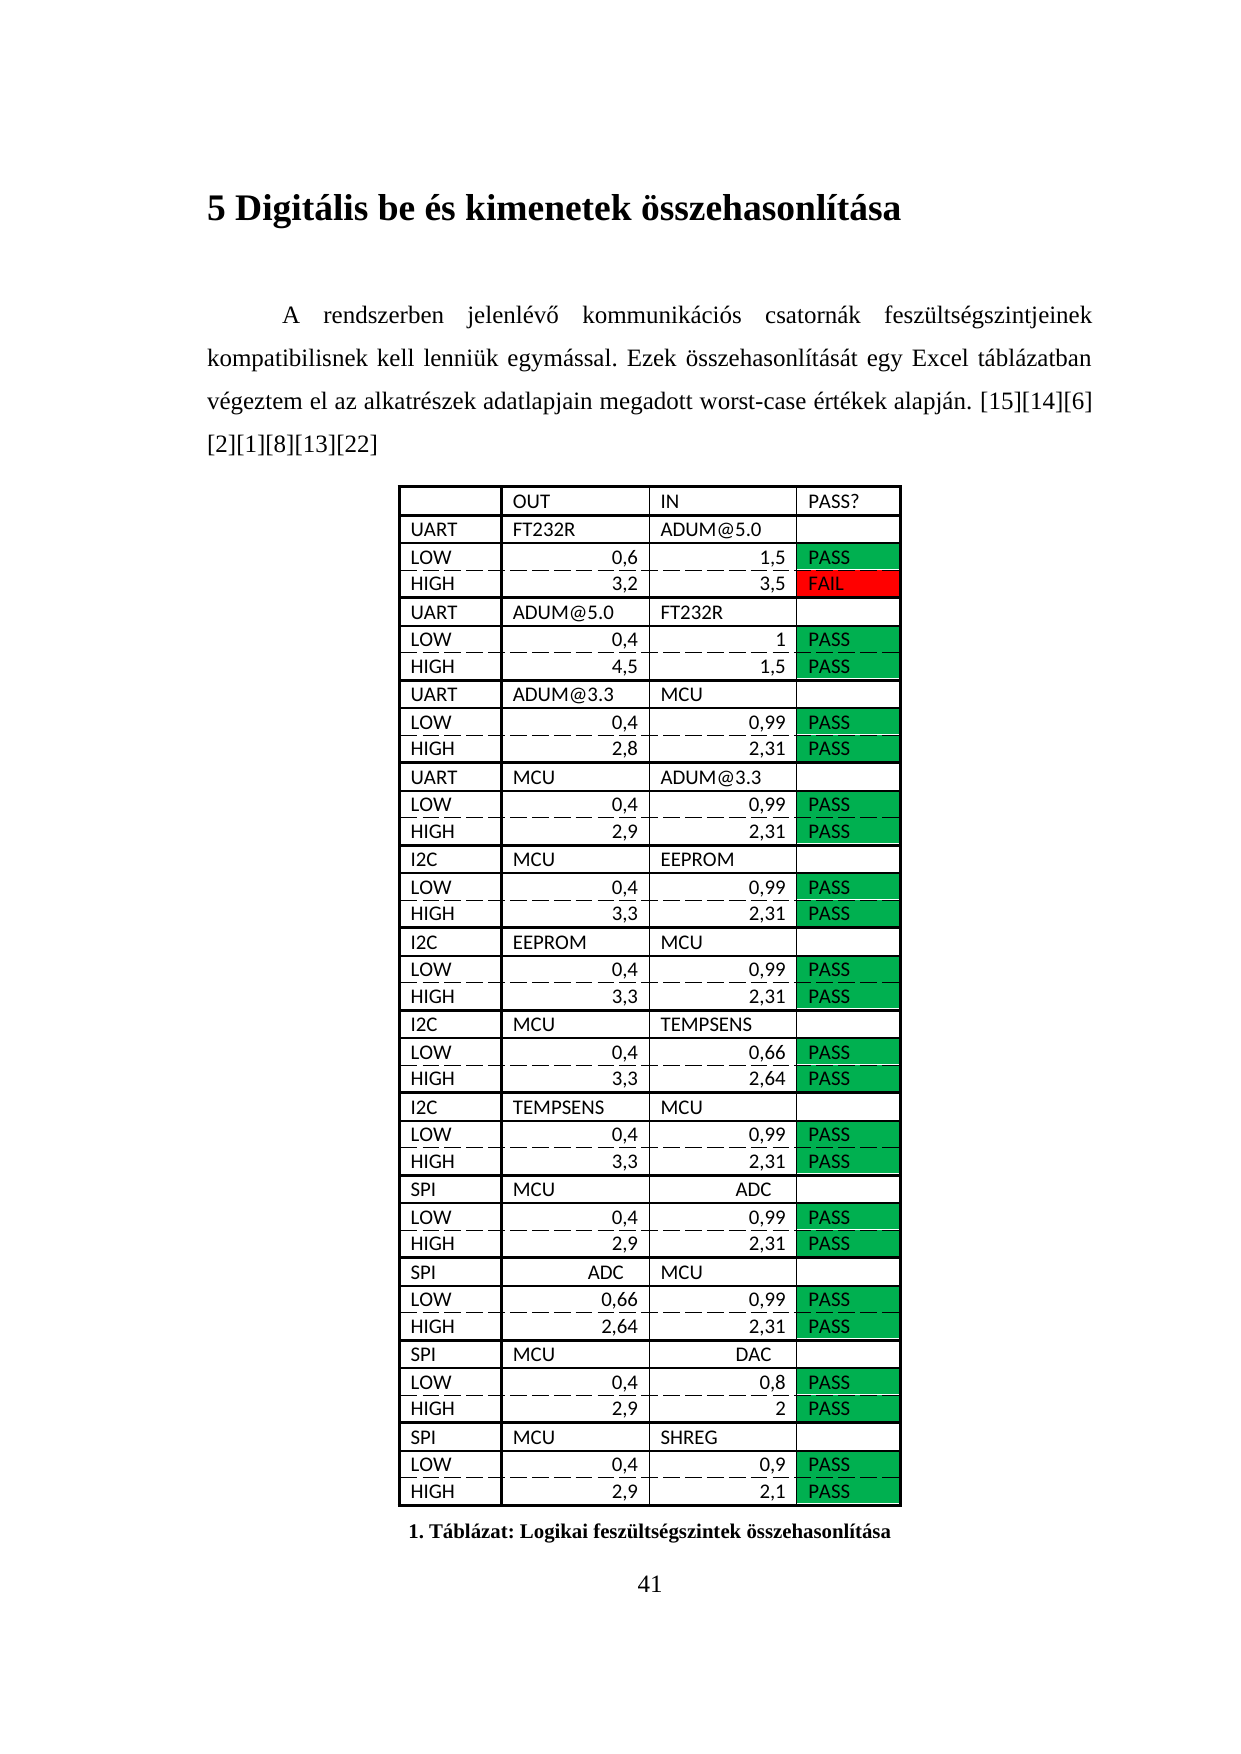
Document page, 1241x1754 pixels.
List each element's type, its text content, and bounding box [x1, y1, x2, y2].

table_cell LOW [401, 627, 500, 652]
table_cell TEMPSENS [650, 1012, 796, 1037]
table_cell HIGH [401, 1477, 500, 1503]
subtitle Digitális be és kimenetek összehasonlítása [207, 185, 1092, 228]
table_cell 0,4 [503, 1122, 649, 1147]
table_cell 0,4 [503, 1369, 649, 1394]
table_cell [797, 1259, 899, 1284]
table_cell FT232R [503, 517, 649, 542]
table_cell 2,8 [503, 735, 649, 761]
table_cell HIGH [401, 570, 500, 596]
table_cell HIGH [401, 1230, 500, 1256]
table_cell LOW [401, 957, 500, 982]
table_cell 0,4 [503, 1039, 649, 1064]
table_cell 2,64 [650, 1065, 796, 1091]
table_header OUT [503, 488, 649, 513]
table_cell 0,4 [503, 1204, 649, 1229]
table_cell 0,6 [503, 544, 649, 569]
table_cell PASS [797, 709, 899, 734]
table_cell 3,3 [503, 1147, 649, 1173]
table_cell MCU [503, 847, 649, 872]
table_header [401, 488, 500, 513]
table_cell MCU [503, 1177, 649, 1202]
table_cell 0,99 [650, 1122, 796, 1147]
table_cell 3,3 [503, 982, 649, 1008]
table_cell MCU [650, 929, 796, 954]
table_cell 0,8 [650, 1369, 796, 1394]
table_cell [797, 682, 899, 707]
table_cell 3,3 [503, 900, 649, 926]
table_cell MCU [650, 1094, 796, 1119]
table_cell [797, 1012, 899, 1037]
table_cell MCU [503, 1424, 649, 1449]
table_cell ADUM@5.0 [650, 517, 796, 542]
table_cell LOW [401, 1287, 500, 1312]
table_cell [797, 929, 899, 954]
table_cell PASS [797, 817, 899, 843]
table_cell UART [401, 517, 500, 542]
table_cell PASS [797, 544, 899, 569]
table_cell [797, 517, 899, 542]
text 1. Táblázat: Logikai feszültségszintek összehasonlítása [207, 1519, 1092, 1543]
table_cell 0,99 [650, 709, 796, 734]
table_cell PASS [797, 627, 899, 652]
table_cell PASS [797, 1477, 899, 1503]
table_cell PASS [797, 1287, 899, 1312]
table_cell I2C [401, 847, 500, 872]
table_cell ADUM@3.3 [503, 682, 649, 707]
table_cell SPI [401, 1424, 500, 1449]
table_cell LOW [401, 792, 500, 817]
table_cell [797, 764, 899, 789]
table_cell I2C [401, 1012, 500, 1037]
table_cell 3,5 [650, 570, 796, 596]
table_cell PASS [797, 792, 899, 817]
table_cell UART [401, 599, 500, 624]
table_cell 0,4 [503, 709, 649, 734]
table_cell 2,9 [503, 817, 649, 843]
table_cell PASS [797, 652, 899, 678]
table_cell PASS [797, 1065, 899, 1091]
table_cell 0,4 [503, 1452, 649, 1477]
table_cell 2,1 [650, 1477, 796, 1503]
table_cell LOW [401, 1122, 500, 1147]
table_cell PASS [797, 1395, 899, 1421]
table_cell MCU [650, 682, 796, 707]
table_cell 0,66 [650, 1039, 796, 1064]
table_cell PASS [797, 1312, 899, 1338]
table_cell TEMPSENS [503, 1094, 649, 1119]
table_cell LOW [401, 1452, 500, 1477]
table_cell 0,99 [650, 1287, 796, 1312]
table_cell LOW [401, 1369, 500, 1394]
table_cell [797, 599, 899, 624]
table_cell PASS [797, 1147, 899, 1173]
table_cell PASS [797, 900, 899, 926]
table_cell HIGH [401, 1312, 500, 1338]
table_cell HIGH [401, 735, 500, 761]
table_cell PASS [797, 874, 899, 899]
table_cell UART [401, 682, 500, 707]
table_cell 1,5 [650, 544, 796, 569]
table_cell HIGH [401, 817, 500, 843]
table_cell PASS [797, 1122, 899, 1147]
table_cell ADUM@5.0 [503, 599, 649, 624]
table_cell PASS [797, 957, 899, 982]
table_cell ADC [503, 1259, 649, 1284]
table_cell HIGH [401, 652, 500, 678]
table_cell [797, 847, 899, 872]
table_cell 2,31 [650, 1312, 796, 1338]
table_cell HIGH [401, 1147, 500, 1173]
table_cell MCU [503, 1012, 649, 1037]
table_cell LOW [401, 544, 500, 569]
table_cell 2,9 [503, 1477, 649, 1503]
table_cell FT232R [650, 599, 796, 624]
table_cell [797, 1177, 899, 1202]
table_cell DAC [650, 1342, 796, 1367]
table_cell 2,31 [650, 1230, 796, 1256]
table_cell FAIL [797, 570, 899, 596]
table_cell LOW [401, 1039, 500, 1064]
table_cell 0,4 [503, 627, 649, 652]
table_cell SPI [401, 1177, 500, 1202]
table_cell 4,5 [503, 652, 649, 678]
table_cell ADC [650, 1177, 796, 1202]
table_cell 2,9 [503, 1230, 649, 1256]
table_cell [797, 1094, 899, 1119]
table_cell MCU [503, 1342, 649, 1367]
table_cell PASS [797, 1039, 899, 1064]
table_cell UART [401, 764, 500, 789]
table_cell 0,99 [650, 874, 796, 899]
table_cell 2,31 [650, 735, 796, 761]
table_cell EEPROM [650, 847, 796, 872]
table_cell 2 [650, 1395, 796, 1421]
table_cell HIGH [401, 1395, 500, 1421]
table_cell 1 [650, 627, 796, 652]
table_cell [797, 1342, 899, 1367]
table_cell 3,2 [503, 570, 649, 596]
table_cell 0,99 [650, 792, 796, 817]
table_cell LOW [401, 1204, 500, 1229]
table_cell 2,9 [503, 1395, 649, 1421]
table_cell PASS [797, 1452, 899, 1477]
table_cell SPI [401, 1259, 500, 1284]
table_cell 0,66 [503, 1287, 649, 1312]
table_cell I2C [401, 929, 500, 954]
table_cell PASS [797, 1204, 899, 1229]
table_cell SHREG [650, 1424, 796, 1449]
table_cell 2,31 [650, 900, 796, 926]
table_cell 0,9 [650, 1452, 796, 1477]
table_cell 0,4 [503, 957, 649, 982]
table_cell HIGH [401, 982, 500, 1008]
table_cell SPI [401, 1342, 500, 1367]
text A rendszerben jelenlévő kommunikációs csatornák feszültségszintjeinek kompatibilisnek kell lenniük egymással. Ezek összehasonlítását egy Excel táblázatban végeztem el az alkatrészek adatlapjain megadott worst-case értékek alapján. [15][14][6][2][1][8][13][22] [207, 300, 1092, 458]
table_cell 0,4 [503, 792, 649, 817]
table_cell 2,64 [503, 1312, 649, 1338]
table_cell LOW [401, 874, 500, 899]
table_cell LOW [401, 709, 500, 734]
table_cell 2,31 [650, 817, 796, 843]
table_cell HIGH [401, 900, 500, 926]
table_cell HIGH [401, 1065, 500, 1091]
table_cell 2,31 [650, 1147, 796, 1173]
table_header PASS? [797, 488, 899, 513]
table_cell [797, 1424, 899, 1449]
table_header IN [650, 488, 796, 513]
table_cell MCU [503, 764, 649, 789]
table_cell ADUM@3.3 [650, 764, 796, 789]
table_cell EEPROM [503, 929, 649, 954]
table_cell 0,99 [650, 957, 796, 982]
table_cell PASS [797, 1369, 899, 1394]
table_cell PASS [797, 1230, 899, 1256]
table_cell 0,4 [503, 874, 649, 899]
table_cell 3,3 [503, 1065, 649, 1091]
table_cell I2C [401, 1094, 500, 1119]
table_cell PASS [797, 982, 899, 1008]
table_cell MCU [650, 1259, 796, 1284]
table_cell PASS [797, 735, 899, 761]
table_cell 0,99 [650, 1204, 796, 1229]
table_cell 2,31 [650, 982, 796, 1008]
table_cell 1,5 [650, 652, 796, 678]
